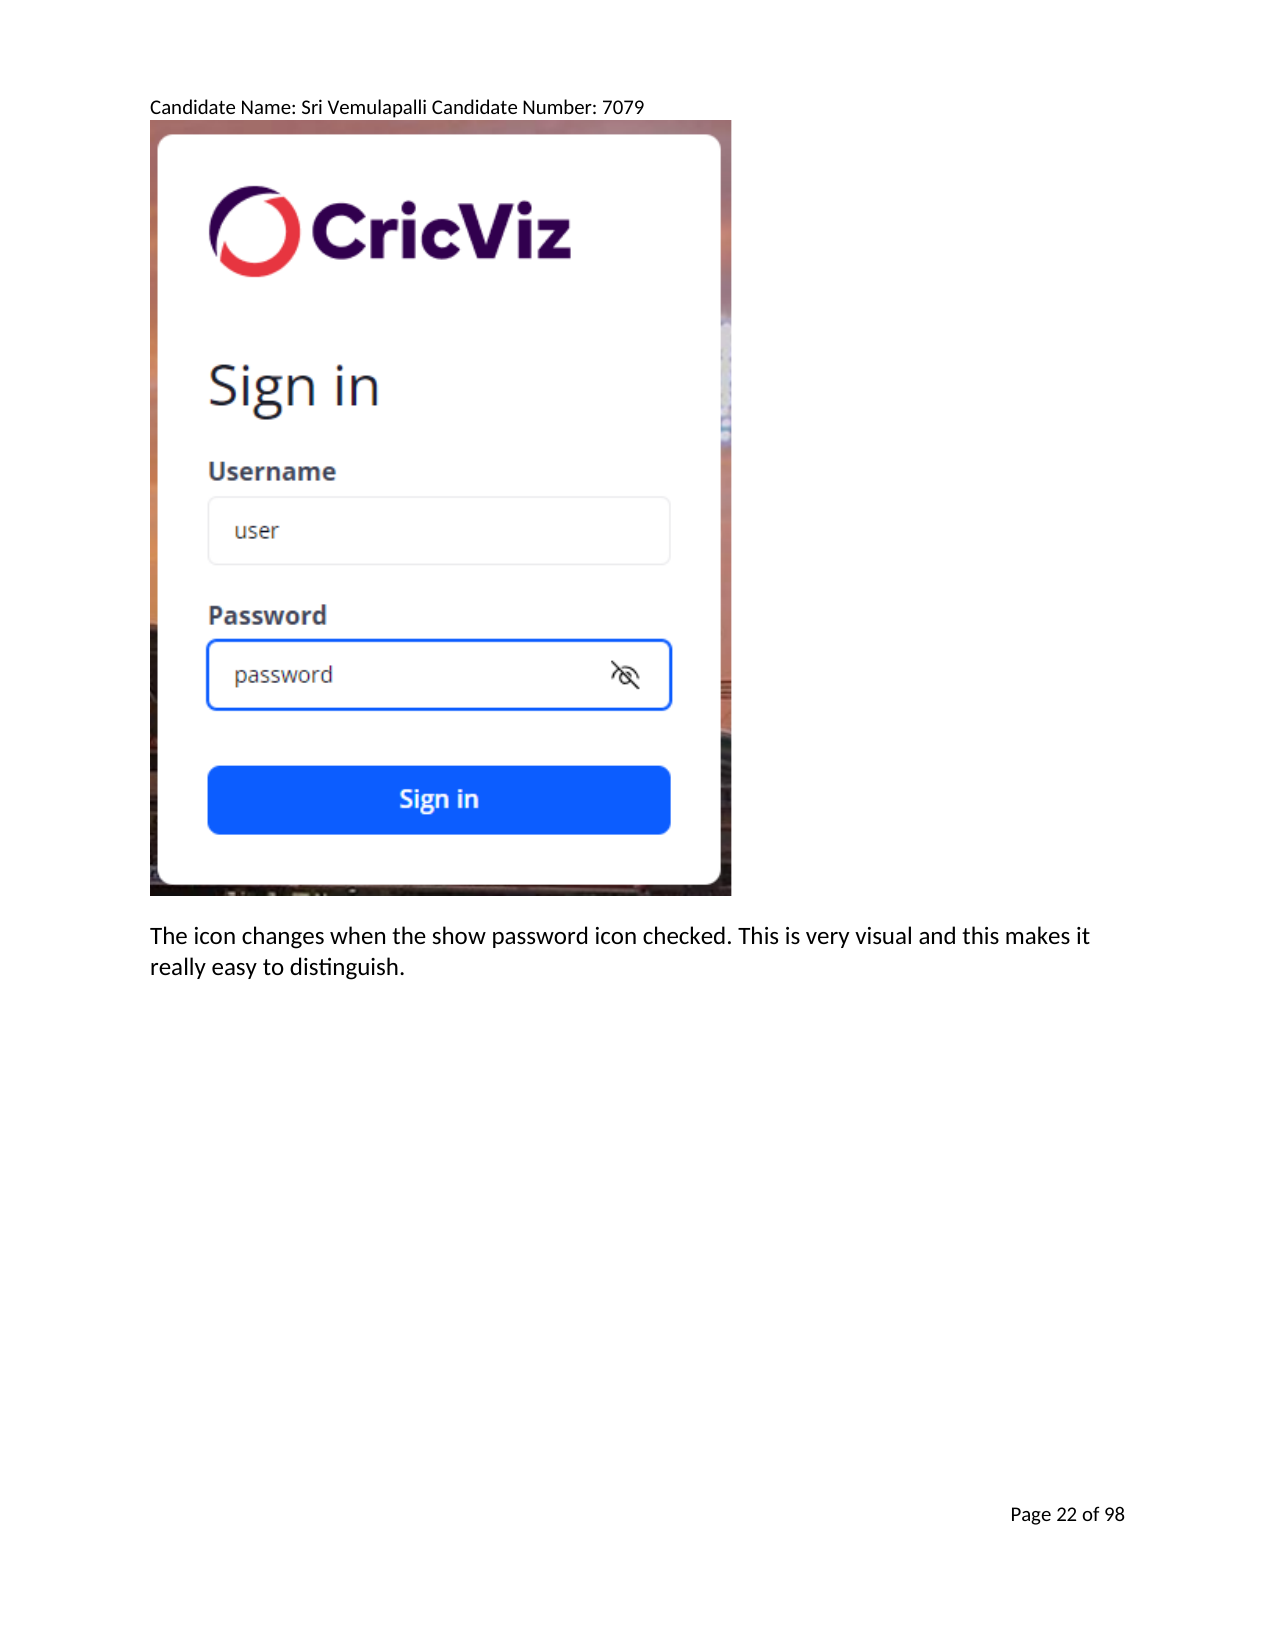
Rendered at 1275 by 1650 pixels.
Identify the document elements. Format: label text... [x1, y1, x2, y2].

text The icon changes when the show password icon checked. This is very visual and this makes it really easy to distinguish. [150, 920, 1125, 981]
picture [150, 120, 732, 896]
